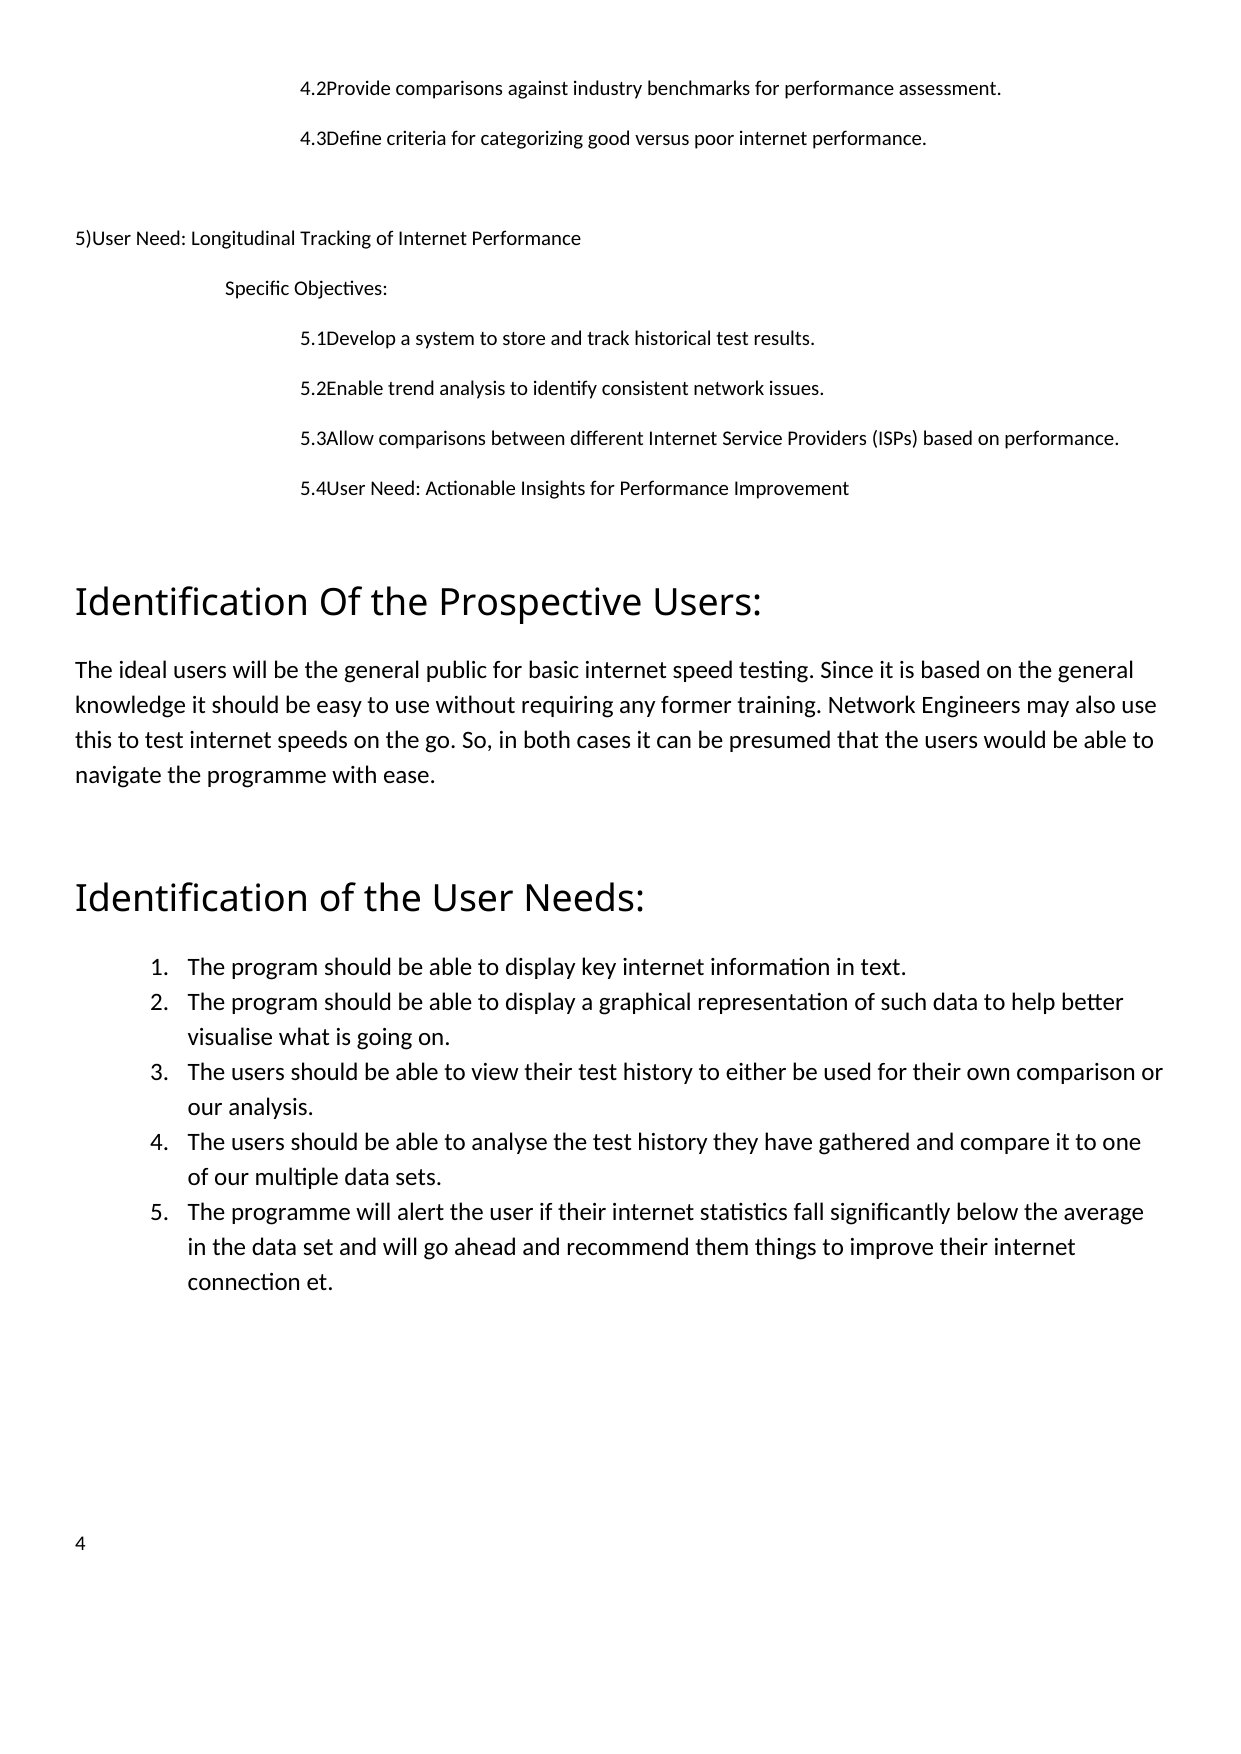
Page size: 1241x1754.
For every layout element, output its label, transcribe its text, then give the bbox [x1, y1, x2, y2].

list The program should be able to display a graphical representation of such data to help better visualise what is going on. [150, 986, 1165, 1051]
text 5.3Allow comparisons between different Internet Service Providers (ISPs) based on performance. [300, 425, 1165, 450]
text 5.2Enable trend analysis to identify consistent network issues. [300, 375, 1165, 400]
list The users should be able to analyse the test history they have gathered and compare it to one of our multiple data sets. [150, 1126, 1165, 1191]
text 4.3Define criteria for categorizing good versus poor internet performance. [300, 125, 1165, 150]
text The ideal users will be the general public for basic internet speed testing. Since it is based on the general knowledge it should be easy to use without requiring any former training. Network Engineers may also use this to test internet speeds on the go. So, in both cases it can be presumed that the users would be able to navigate the programme with ease. [75, 654, 1165, 790]
text 4.2Provide comparisons against industry benchmarks for performance assessment. [300, 75, 1165, 100]
text 5.4User Need: Actionable Insights for Performance Improvement [300, 475, 1165, 500]
list The program should be able to display key internet information in text. [150, 951, 1165, 981]
text Specific Objectives: [150, 275, 1165, 300]
text Identification of the User Needs: [75, 871, 1165, 922]
text Identification Of the Prospective Users: [75, 575, 1165, 626]
list The users should be able to view their test history to either be used for their own comparison or our analysis. [150, 1056, 1165, 1121]
text 5.1Develop a system to store and track historical test results. [300, 325, 1165, 350]
list The programme will alert the user if their internet statistics fall significantly below the average in the data set and will go ahead and recommend them things to improve their internet connection et. [150, 1196, 1165, 1296]
text 5)User Need: Longitudinal Tracking of Internet Performance [75, 225, 1165, 250]
